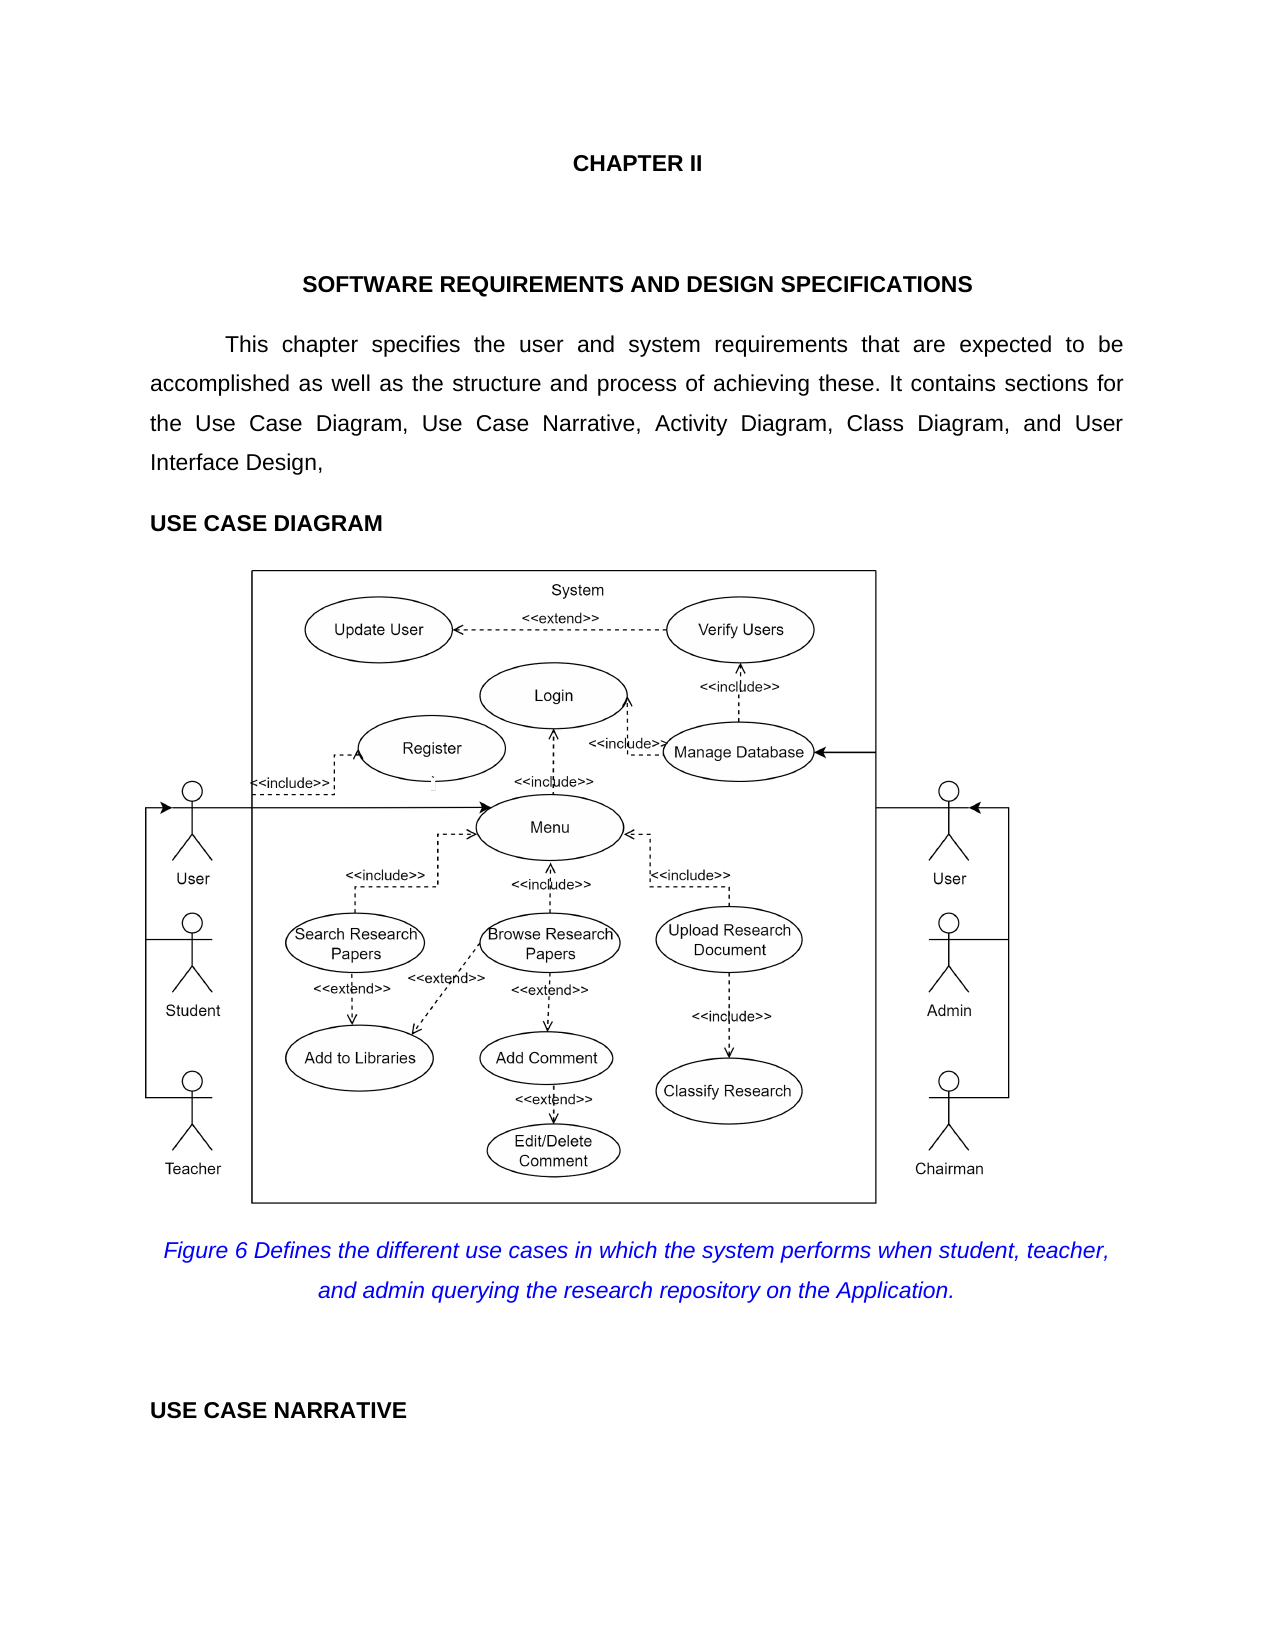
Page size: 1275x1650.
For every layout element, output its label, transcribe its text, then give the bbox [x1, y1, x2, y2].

picture [136, 570, 1018, 1204]
text USE CASE NARRATIVE [150, 1397, 1125, 1424]
text CHAPTER II [150, 150, 1125, 176]
text This chapter specifies the user and system requirements that are expected to be accomplished as well as the structure and process of achieving these. It contains sections for the Use Case Diagram, Use Case Narrative, Activity Diagram, Class Diagram, and User Interface Design, [150, 331, 1125, 476]
text Figure 6 Defines the different use cases in which the system performs when student, teacher, and admin querying the research repository on the Application. [150, 1237, 1125, 1303]
text SOFTWARE REQUIREMENTS AND DESIGN SPECIFICATIONS [150, 271, 1125, 297]
text USE CASE DIAGRAM [150, 510, 1125, 536]
